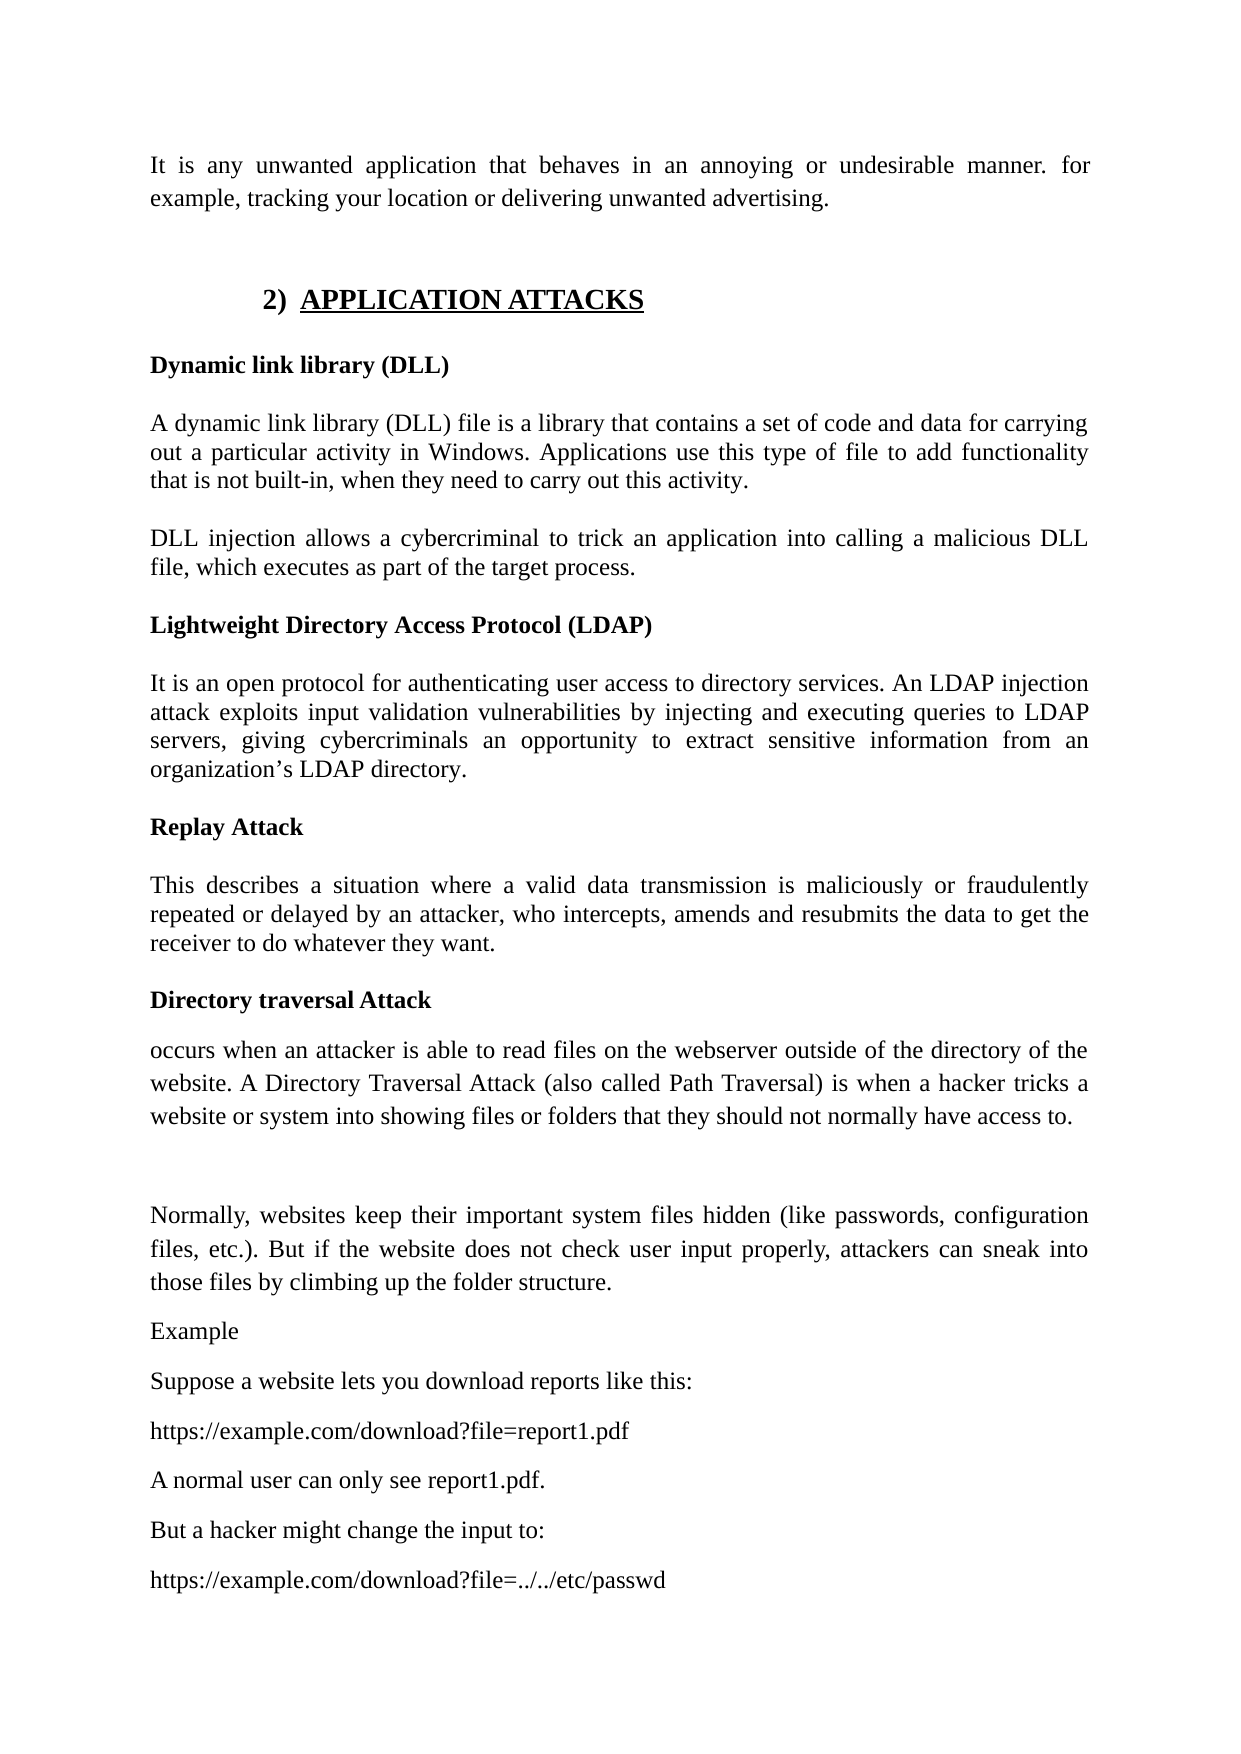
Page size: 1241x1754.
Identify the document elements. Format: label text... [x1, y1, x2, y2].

text But a hacker might change the input to: [150, 1515, 1090, 1544]
text This describes a situation where a valid data transmission is maliciously or fraudulently repeated or delayed by an attacker, who intercepts, amends and resubmits the data to get the receiver to do whatever they want. [150, 870, 1090, 956]
text A normal user can only see report1.pdf. [150, 1465, 1090, 1494]
text Lightweight Directory Access Protocol (LDAP) [150, 610, 1090, 639]
text DLL injection allows a cybercriminal to trick an application into calling a malicious DLL file, which executes as part of the target process. [150, 523, 1090, 581]
text https://example.com/download?file=report1.pdf [150, 1416, 1090, 1444]
list APPLICATION ATTACKS [262, 282, 1090, 316]
text Example [150, 1316, 1090, 1345]
text Dynamic link library (DLL) [150, 350, 1090, 379]
text Normally, websites keep their important system files hidden (like passwords, configuration files, etc.). But if the website does not check user input properly, attackers can sneak into those files by climbing up the folder structure. [150, 1201, 1090, 1295]
text Suppose a website lets you download reports like this: [150, 1366, 1090, 1395]
text Replay Attack [150, 812, 1090, 841]
text It is an open protocol for authenticating user access to directory services. An LDAP injection attack exploits input validation vulnerabilities by injecting and executing queries to LDAP servers, giving cybercriminals an opportunity to extract sensitive information from an organization’s LDAP directory. [150, 668, 1090, 783]
text A dynamic link library (DLL) file is a library that contains a set of code and data for carrying out a particular activity in Windows. Applications use this type of file to add functionality that is not built-in, when they need to carry out this activity. [150, 408, 1090, 494]
text Directory traversal Attack [150, 986, 1090, 1014]
text It is any unwanted application that behaves in an annoying or undesirable manner. for example, tracking your location or delivering unwanted advertising. [150, 150, 1090, 212]
text https://example.com/download?file=../../etc/passwd [150, 1565, 1090, 1593]
text occurs when an attacker is able to read files on the webserver outside of the directory of the website. A Directory Traversal Attack (also called Path Traversal) is when a hacker tricks a website or system into showing files or folders that they should not normally have access to. [150, 1035, 1090, 1130]
